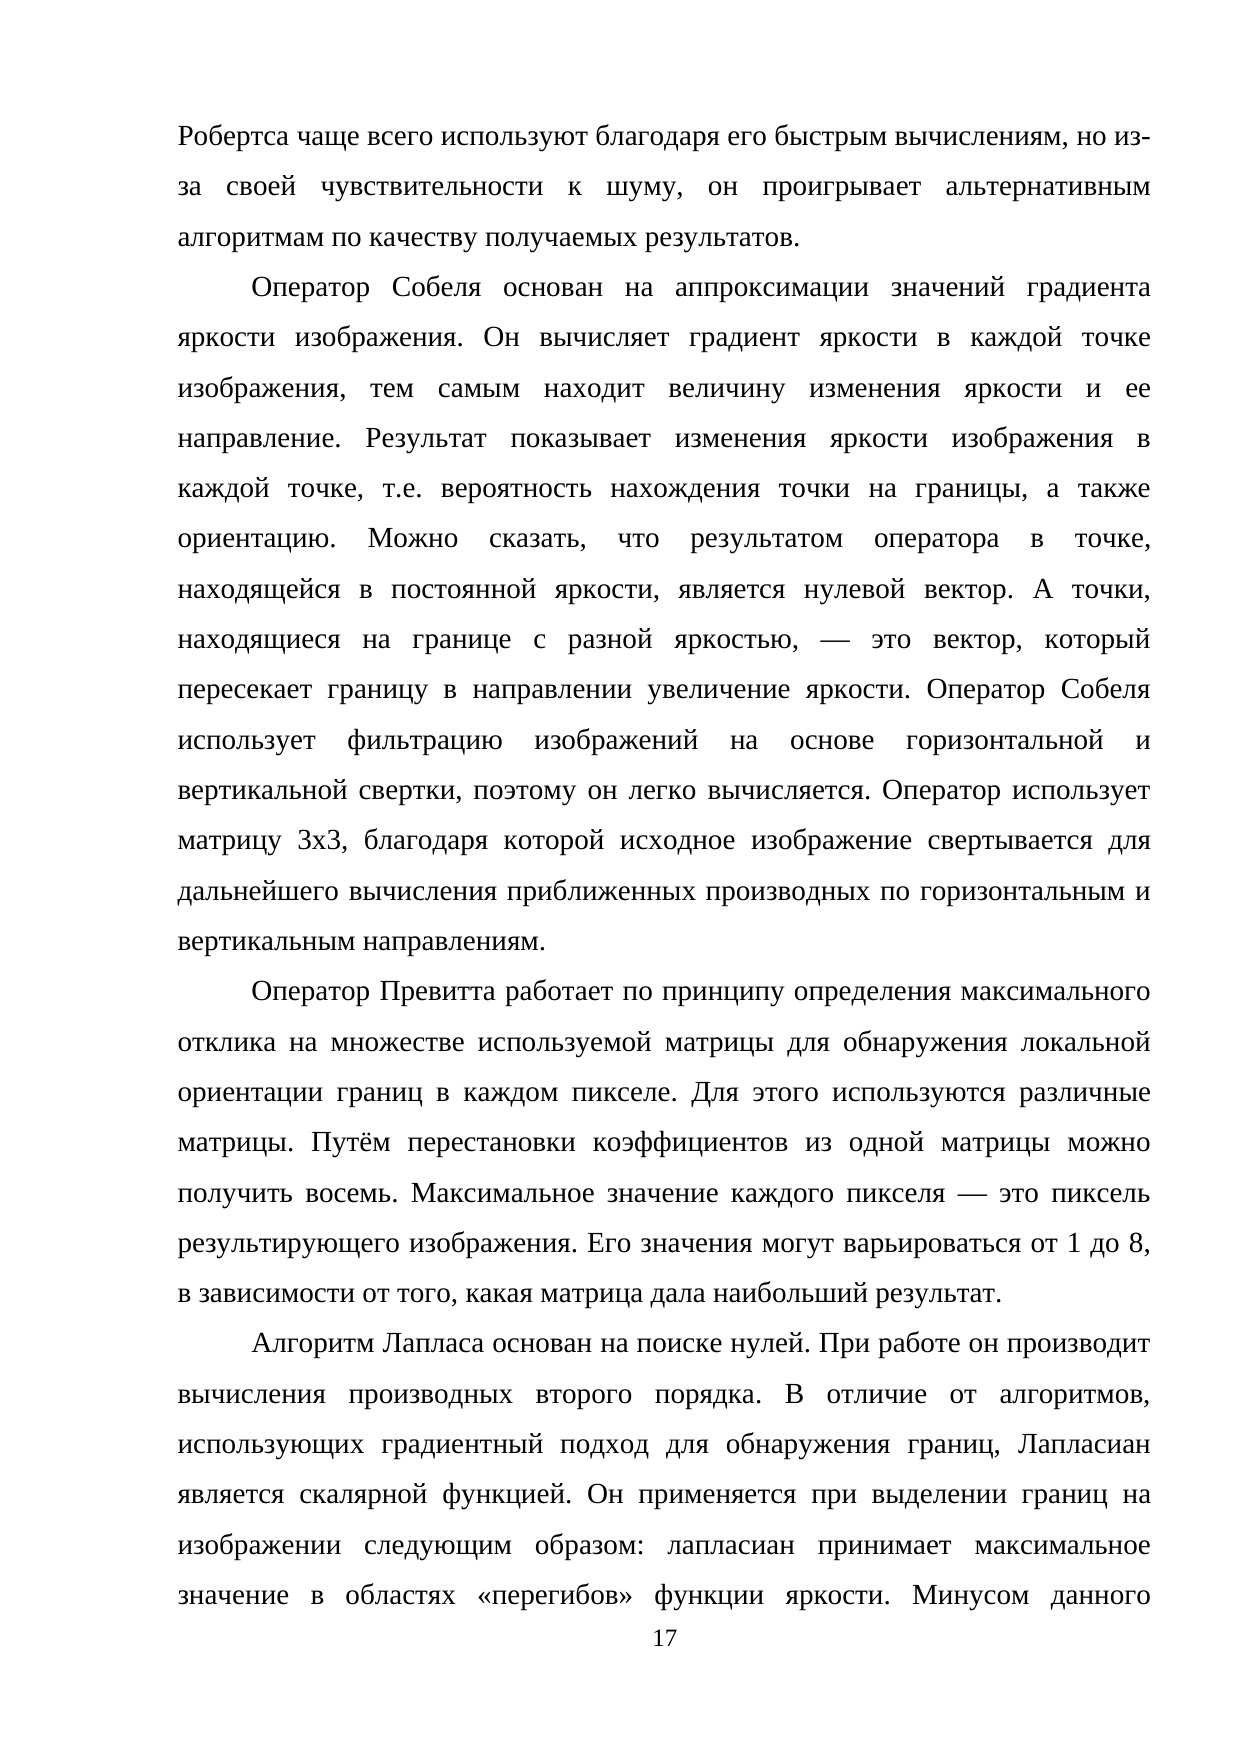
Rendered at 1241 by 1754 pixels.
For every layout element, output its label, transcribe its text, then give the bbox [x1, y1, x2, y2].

text Оператор Превитта работает по принципу определения максимального отклика на множестве используемой матрицы для обнаружения локальной ориентации границ в каждом пикселе. Для этого используются различные матрицы. Путём перестановки коэффициентов из одной матрицы можно получить восемь. Максимальное значение каждого пикселя — это пиксель результирующего изображения. Его значения могут варьироваться от 1 до 8, в зависимости от того, какая матрица дала наибольший результат. [177, 973, 1152, 1309]
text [177, 1326, 1152, 1611]
text Оператор Собеля основан на аппроксимации значений градиента яркости изображения. Он вычисляет градиент яркости в каждой точке изображения, тем самым находит величину изменения яркости и ее направление. Результат показывает изменения яркости изображения в каждой точке, т.е. вероятность нахождения точки на границы, а также ориентацию. Можно сказать, что результатом оператора в точке, находящейся в постоянной яркости, является нулевой вектор. А точки, находящиеся на границе с разной яркостью, — это вектор, который пересекает границу в направлении увеличение яркости. Оператор Собеля использует фильтрацию изображений на основе горизонтальной и вертикальной свертки, поэтому он легко вычисляется. Оператор использует матрицу 3x3, благодаря которой исходное изображение свертывается для дальнейшего вычисления приближенных производных по горизонтальным и вертикальным направлениям. [177, 269, 1152, 957]
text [177, 118, 1152, 252]
